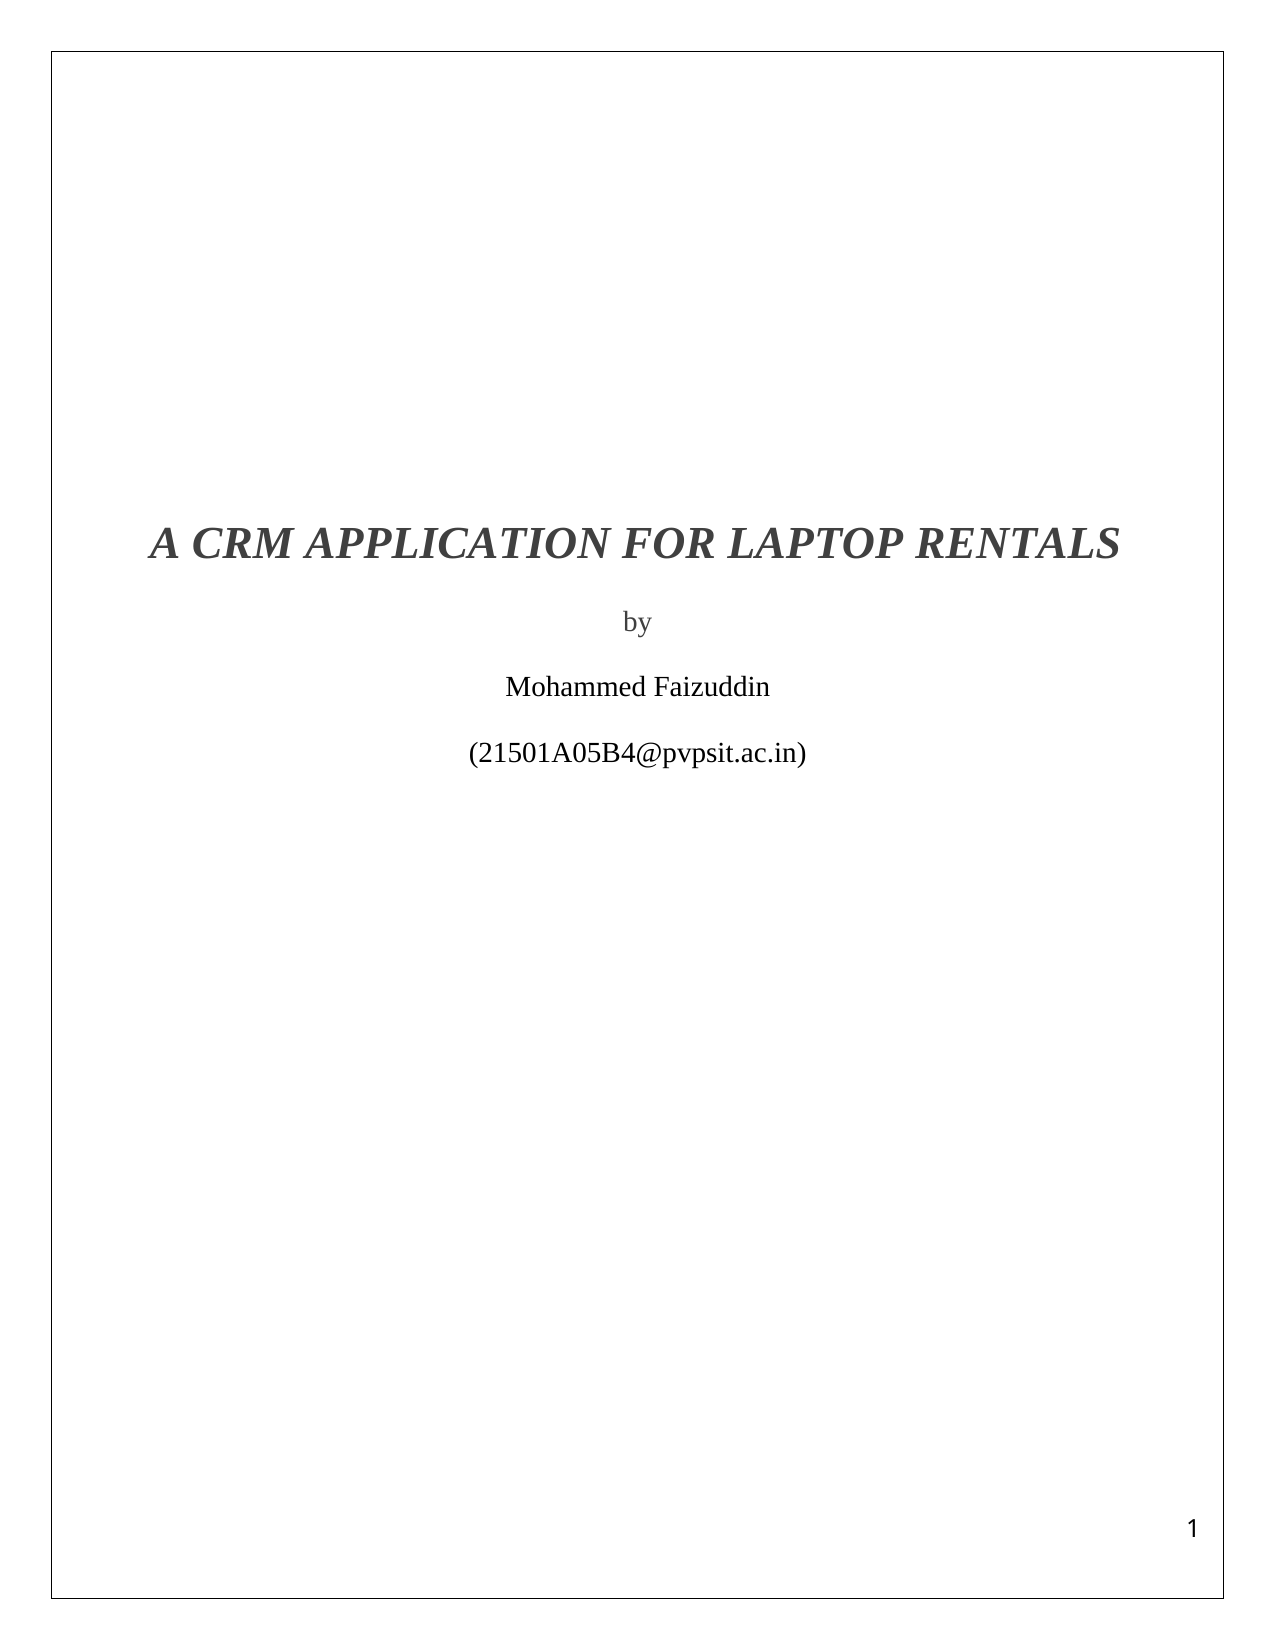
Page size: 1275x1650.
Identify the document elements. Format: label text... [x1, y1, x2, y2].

text by [75, 604, 1200, 638]
text (21501A05B4@pvpsit.ac.in) [75, 735, 1200, 768]
text Mohammed Faizuddin [75, 669, 1200, 703]
text A CRM APPLICATION FOR LAPTOP RENTALS [75, 516, 1200, 569]
